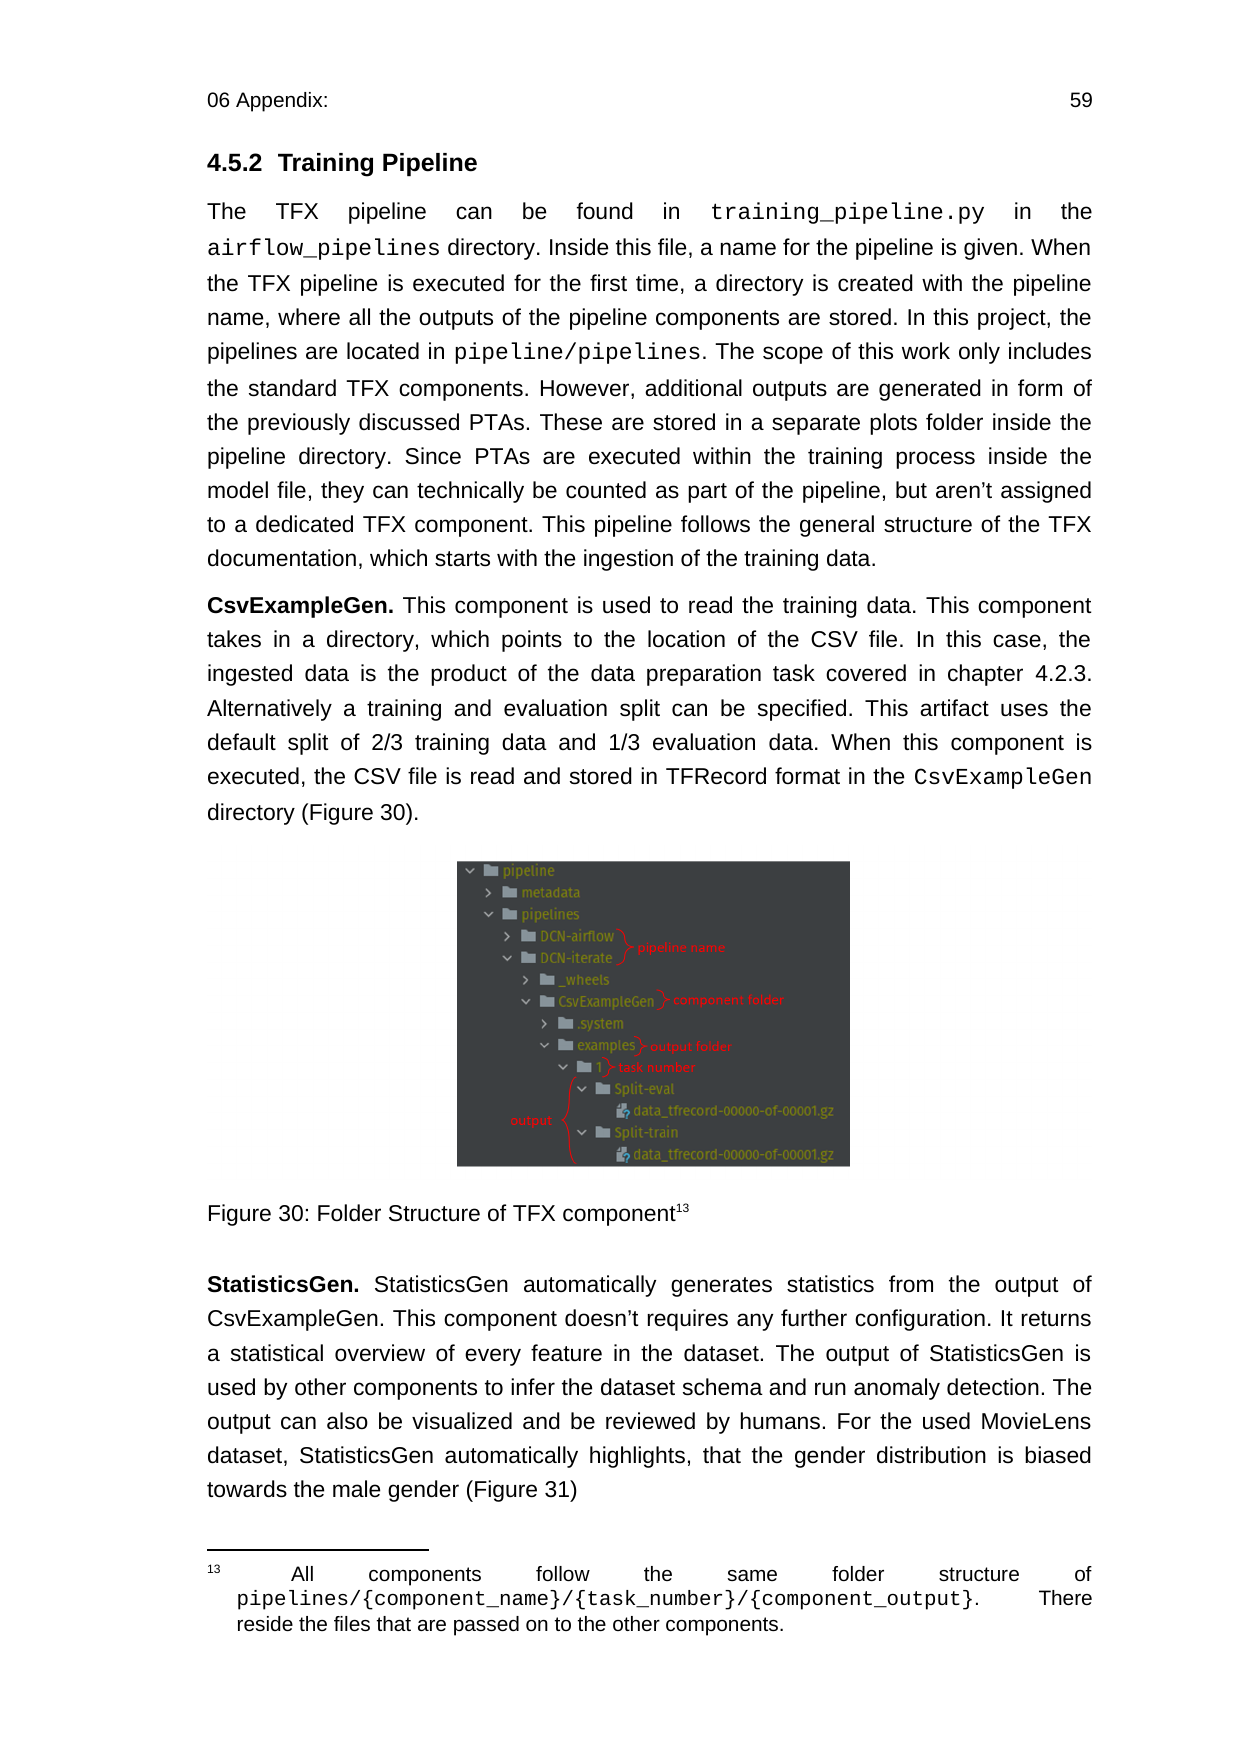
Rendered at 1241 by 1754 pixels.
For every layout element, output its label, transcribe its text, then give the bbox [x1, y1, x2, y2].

text The TFX pipeline can be found in training_pipeline.py in the airflow_pipelines directory. Inside this file, a name for the pipeline is given. When the TFX pipeline is executed for the first time, a directory is created with the pipeline name, where all the outputs of the pipeline components are stored. In this project, the pipelines are located in pipeline/pipelines. The scope of this work only includes the standard TFX components. However, additional outputs are generated in form of the previously discussed PTAs. These are stored in a separate plots folder inside the pipeline directory. Since PTAs are executed within the training process inside the model file, they can technically be counted as part of the pipeline, but aren’t assigned to a dedicated TFX component. This pipeline follows the general structure of the TFX documentation, which starts with the ingestion of the training data. [207, 198, 1092, 572]
picture [206, 845, 1093, 1180]
subtitle Training Pipeline [207, 148, 1092, 177]
